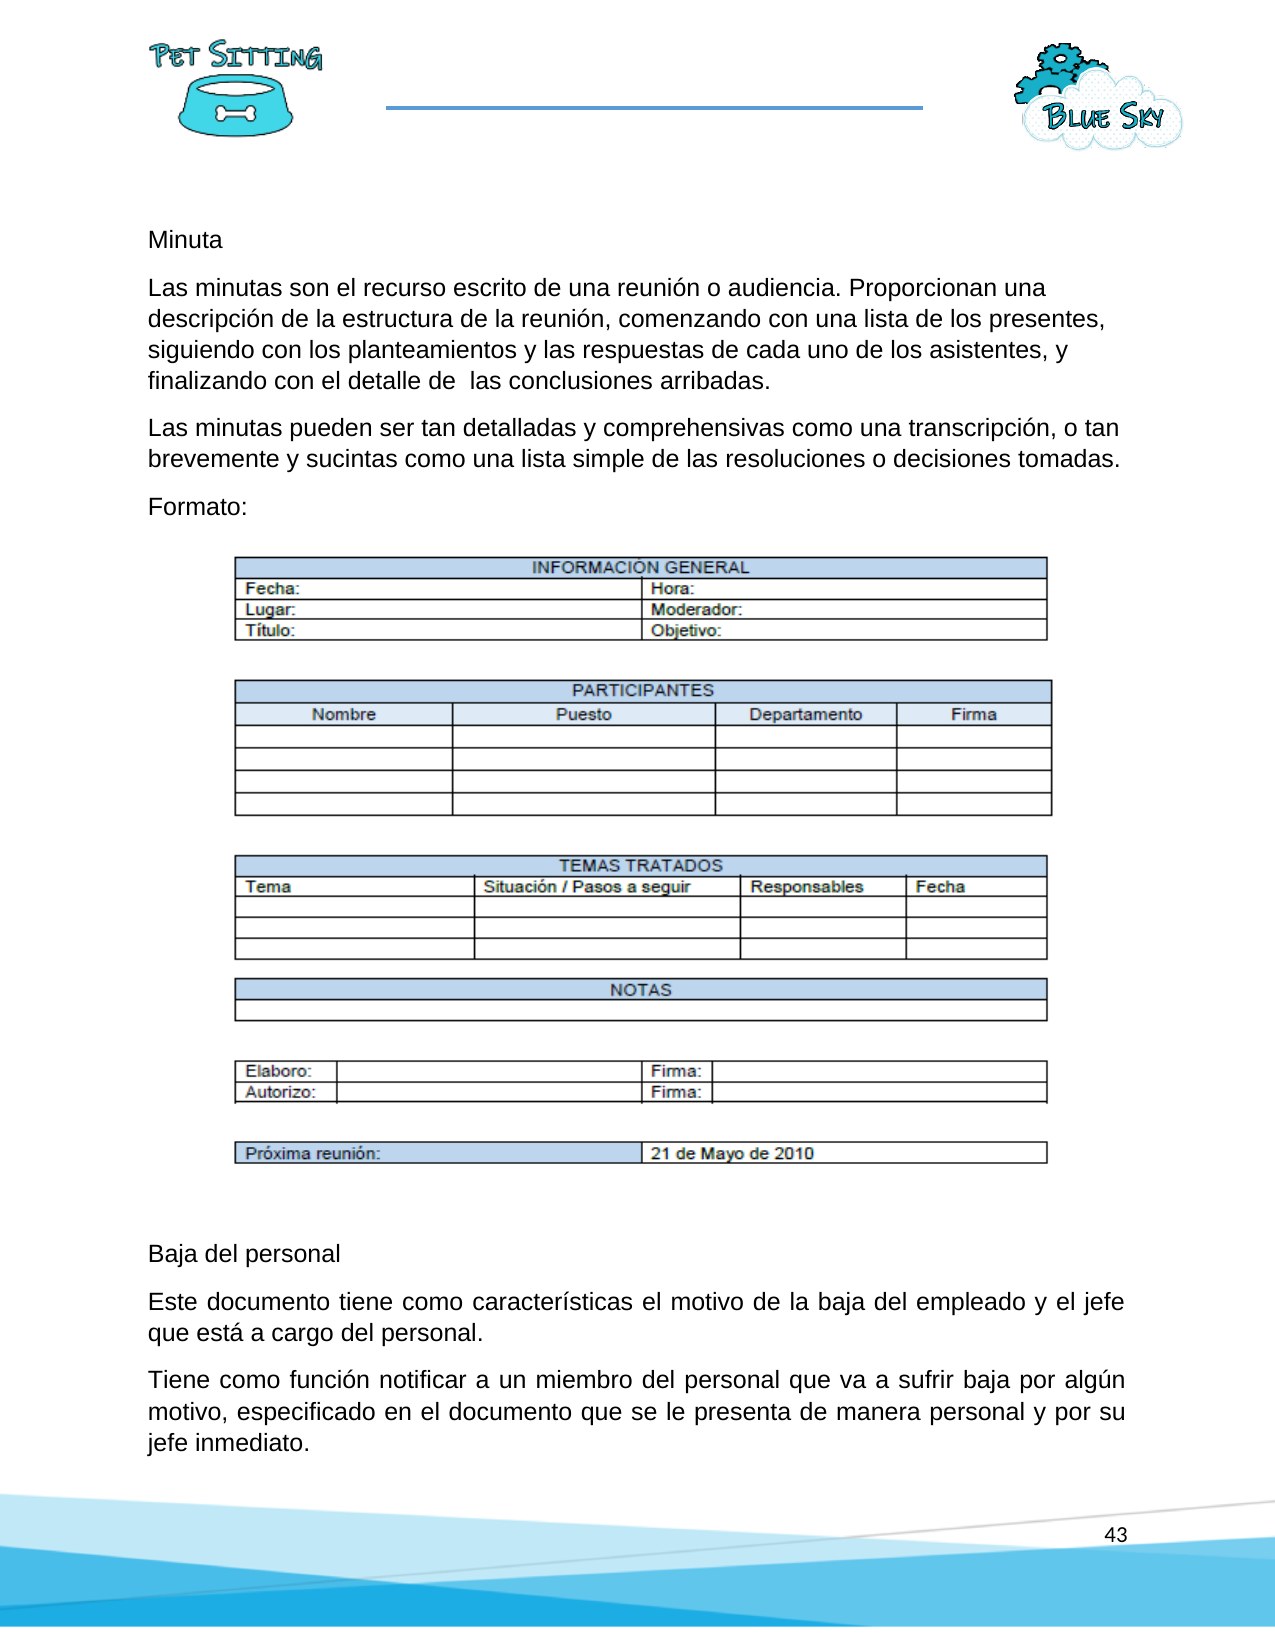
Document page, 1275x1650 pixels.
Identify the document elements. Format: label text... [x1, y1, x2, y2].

text Este documento tiene como características el motivo de la baja del empleado y el jefe que está a cargo del personal. [148, 1287, 1127, 1346]
text Las minutas son el recurso escrito de una reunión o audiencia. Proporcionan una descripción de la estructura de la reunión, comenzando con una lista de los presentes, siguiendo con los planteamientos y las respuestas de cada uno de los asistentes, y finalizando con el detalle de las conclusiones arribadas. [148, 273, 1127, 394]
text Tiene como función notificar a un miembro del personal que va a sufrir baja por algún motivo, especificado en el documento que se le presenta de manera personal y por su jefe inmediato. [148, 1365, 1127, 1456]
text Baja del personal [148, 1239, 1127, 1268]
text Minuta [148, 225, 1127, 254]
text Formato: [148, 492, 1127, 521]
picture [142, 27, 332, 144]
text Las minutas pueden ser tan detalladas y comprehensivas como una transcripción, o tan brevemente y sucintas como una lista simple de las resoluciones o decisiones tomadas. [148, 413, 1127, 473]
picture [1008, 43, 1188, 155]
picture [0, 1457, 1275, 1633]
